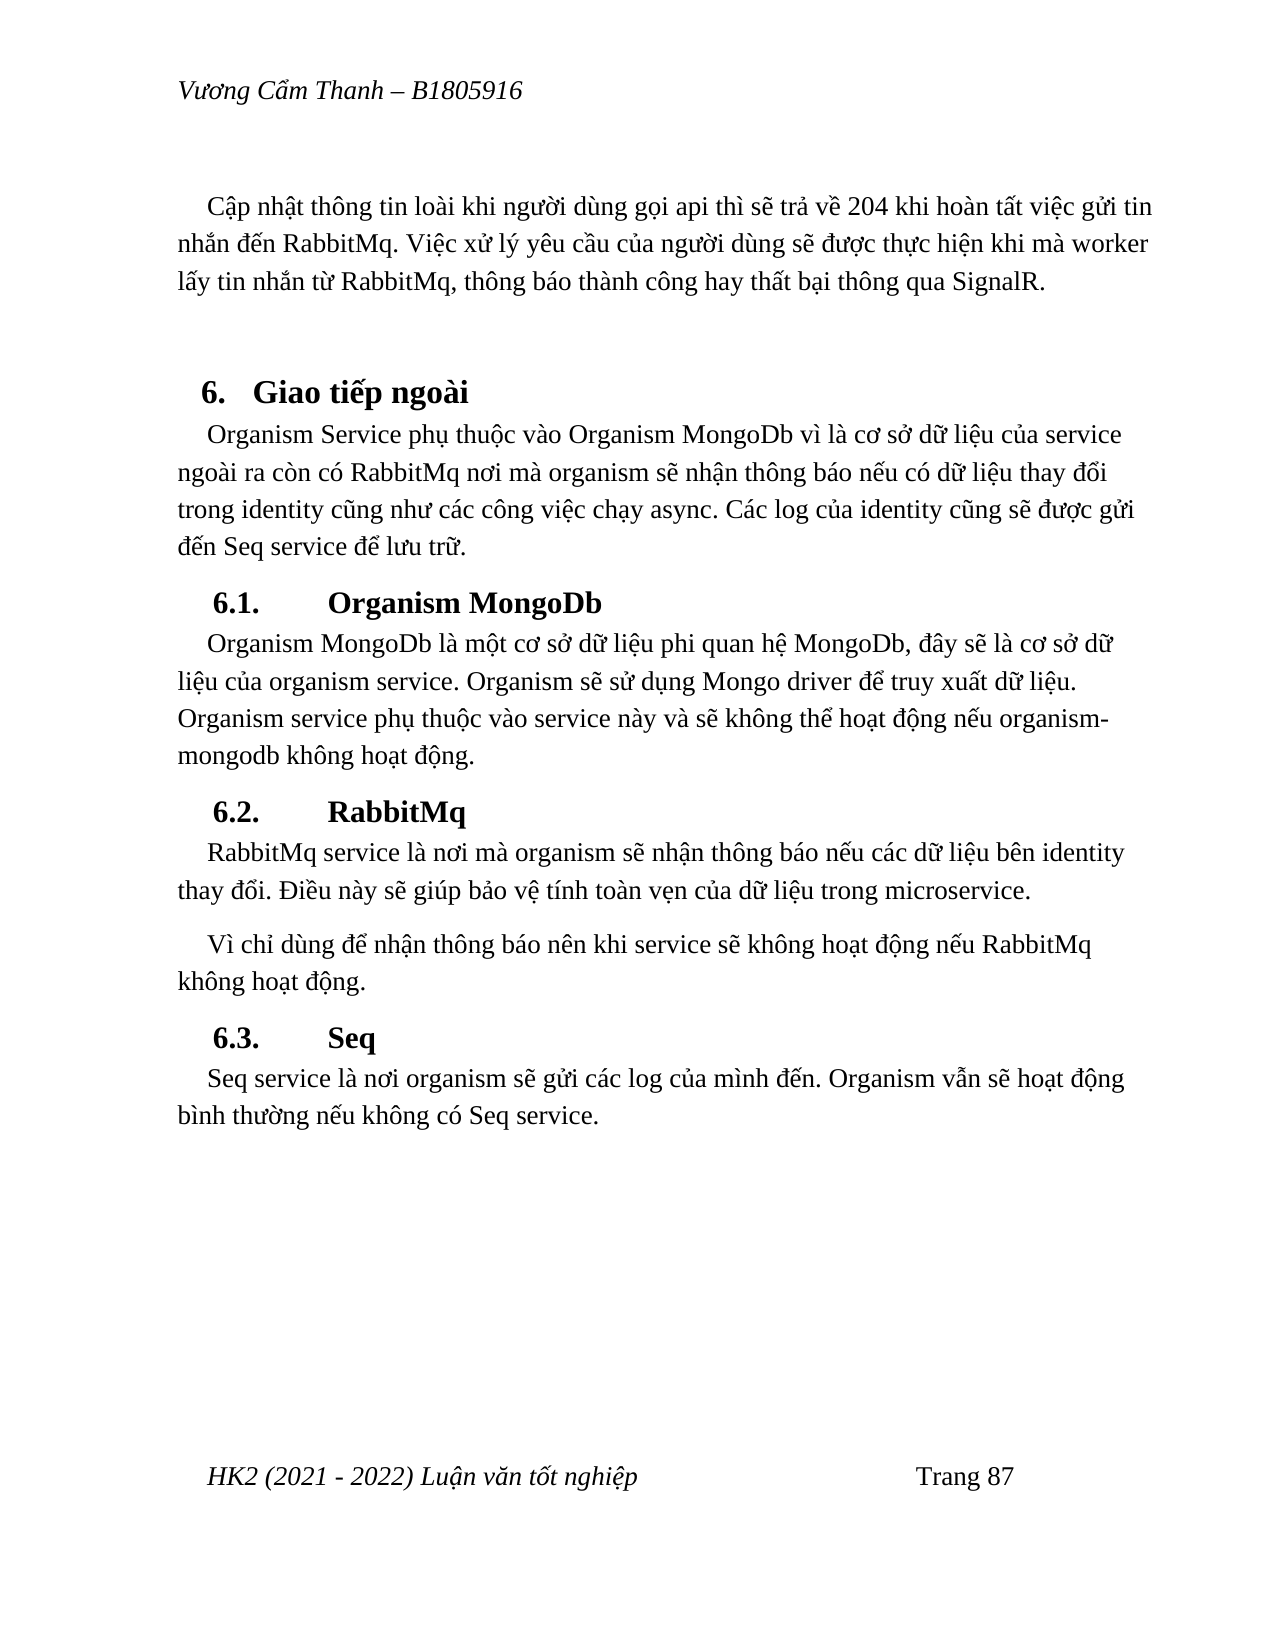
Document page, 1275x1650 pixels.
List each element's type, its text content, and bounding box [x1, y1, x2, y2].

subtitle Seq [207, 1019, 1157, 1055]
text Organism Service phụ thuộc vào Organism MongoDb vì là cơ sở dữ liệu của service ngoài ra còn có RabbitMq nơi mà organism sẽ nhận thông báo nếu có dữ liệu thay đổi trong identity cũng như các công việc chạy async. Các log của identity cũng sẽ được gửi đến Seq service để lưu trữ. [177, 418, 1157, 562]
text RabbitMq service là nơi mà organism sẽ nhận thông báo nếu các dữ liệu bên identity thay đổi. Điều này sẽ giúp bảo vệ tính toàn vẹn của dữ liệu trong microservice. [177, 836, 1157, 905]
subtitle Organism MongoDb [207, 584, 1157, 620]
text Organism MongoDb là một cơ sở dữ liệu phi quan hệ MongoDb, đây sẽ là cơ sở dữ liệu của organism service. Organism sẽ sử dụng Mongo driver để truy xuất dữ liệu. Organism service phụ thuộc vào service này và sẽ không thể hoạt động nếu organism-mongodb không hoạt động. [177, 627, 1157, 771]
text Cập nhật thông tin loài khi người dùng gọi api thì sẽ trả về 204 khi hoàn tất việc gửi tin nhắn đến RabbitMq. Việc xử lý yêu cầu của người dùng sẽ được thực hiện khi mà worker lấy tin nhắn từ RabbitMq, thông báo thành công hay thất bại thông qua SignalR. [177, 190, 1157, 296]
subtitle Giao tiếp ngoài [201, 373, 1157, 411]
subtitle RabbitMq [207, 793, 1157, 829]
text Seq service là nơi organism sẽ gửi các log của mình đến. Organism vẫn sẽ hoạt động bình thường nếu không có Seq service. [177, 1062, 1157, 1131]
text Vì chỉ dùng để nhận thông báo nên khi service sẽ không hoạt động nếu RabbitMq không hoạt động. [177, 928, 1157, 996]
